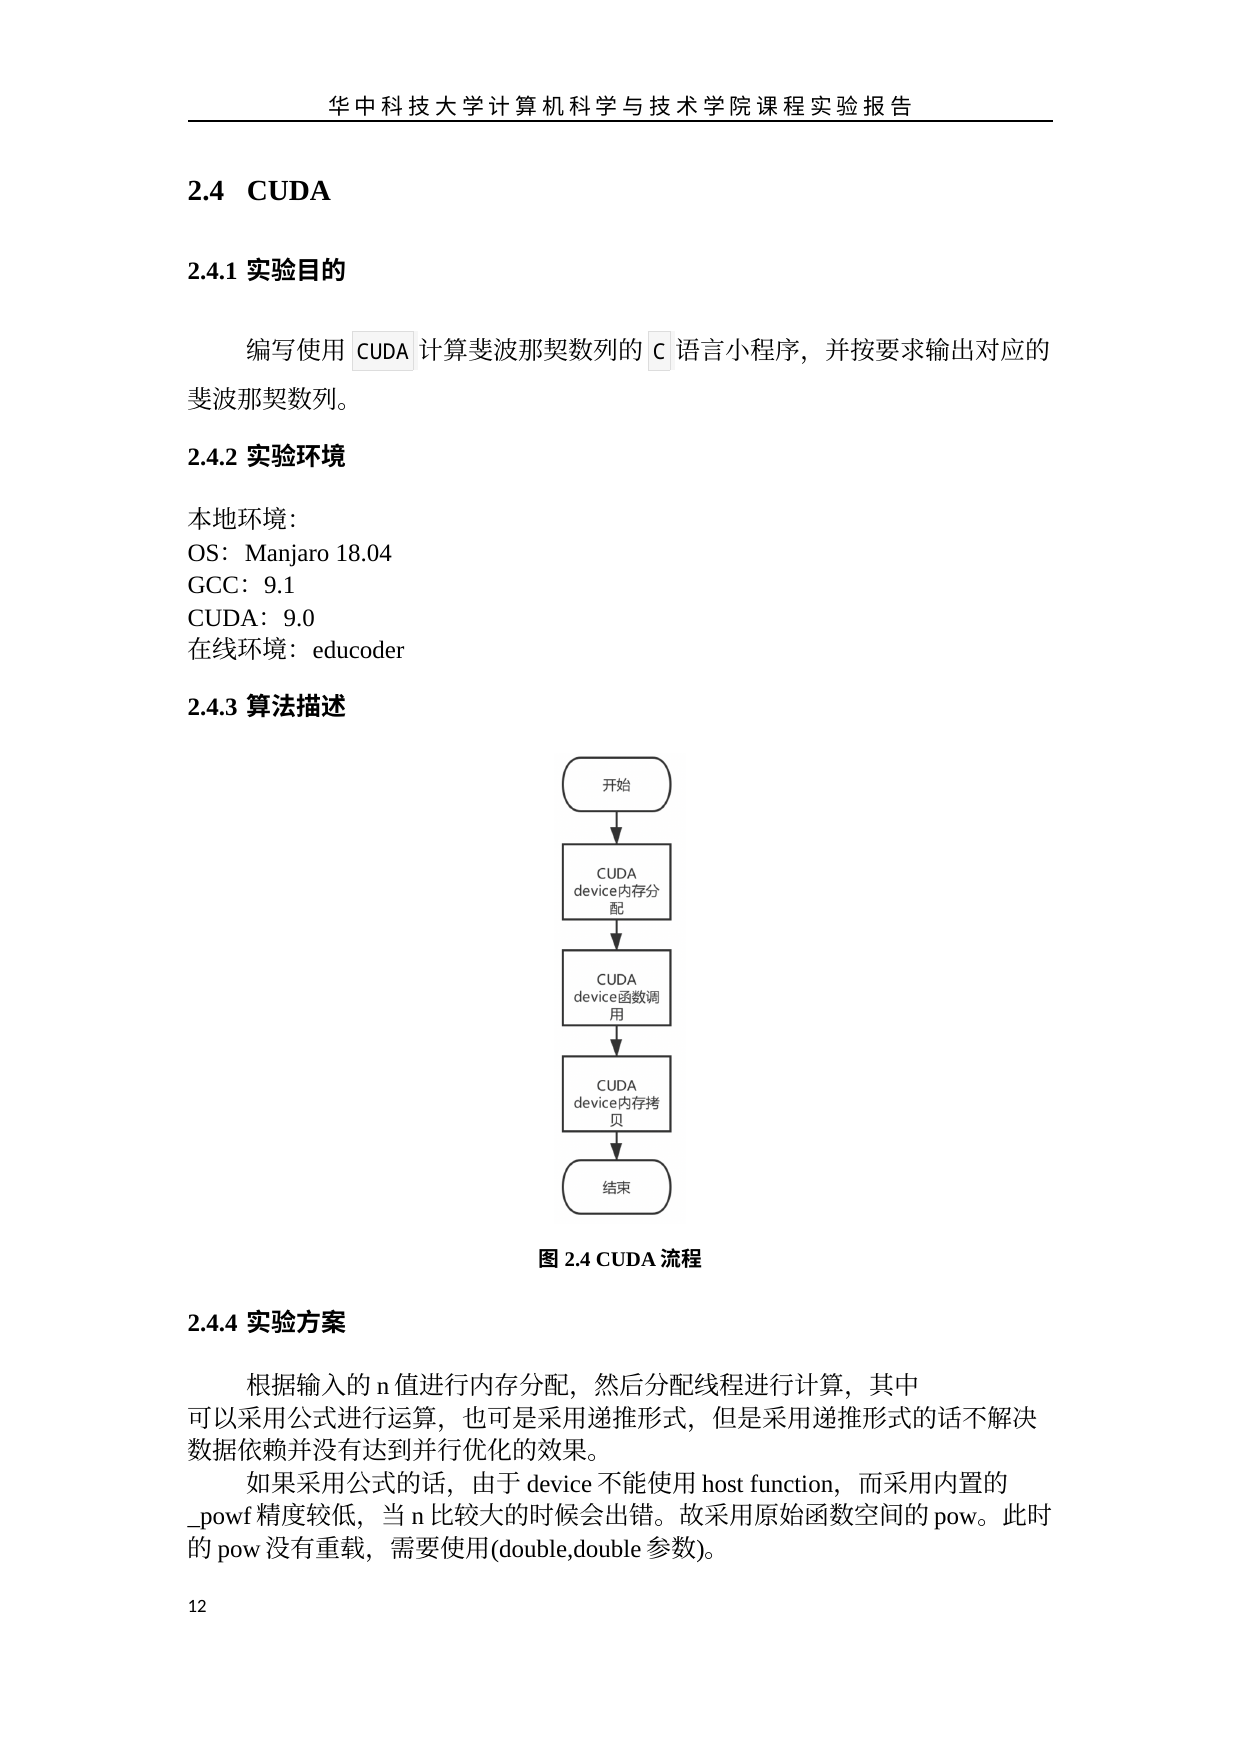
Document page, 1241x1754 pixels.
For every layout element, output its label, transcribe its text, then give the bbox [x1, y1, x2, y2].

subtitle 实验环境 [187, 422, 1053, 487]
text 如果采用公式的话，由于device不能使用host function，而采用内置的_powf精度较低，当n比较大的时候会出错。故采用原始函数空间的pow。此时的pow没有重载，需要使用(double,double参数)。 [187, 1467, 1053, 1564]
text 根据输入的n值进行内存分配，然后分配线程进行计算，其中 [187, 1369, 1053, 1402]
text 图 2.4 CUDA流程 [187, 1241, 1053, 1274]
text 在线环境：educoder [187, 633, 1053, 666]
text OS：Manjaro 18.04 [187, 536, 1053, 568]
picture [553, 753, 687, 1224]
subtitle 实验方案 [187, 1288, 1053, 1353]
subtitle CUDA [187, 157, 1053, 222]
text 可以采用公式进行运算，也可是采用递推形式，但是采用递推形式的话不解决数据依赖并没有达到并行优化的效果。 [187, 1402, 1053, 1467]
text GCC：9.1 [187, 568, 1053, 601]
text 本地环境： [187, 503, 1053, 536]
text 编写使用CUDA计算斐波那契数列的C语言小程序，并按要求输出对应的斐波那契数列。 [187, 318, 1053, 416]
subtitle 实验目的 [187, 236, 1053, 301]
subtitle 算法描述 [187, 672, 1053, 737]
text CUDA：9.0 [187, 601, 1053, 633]
